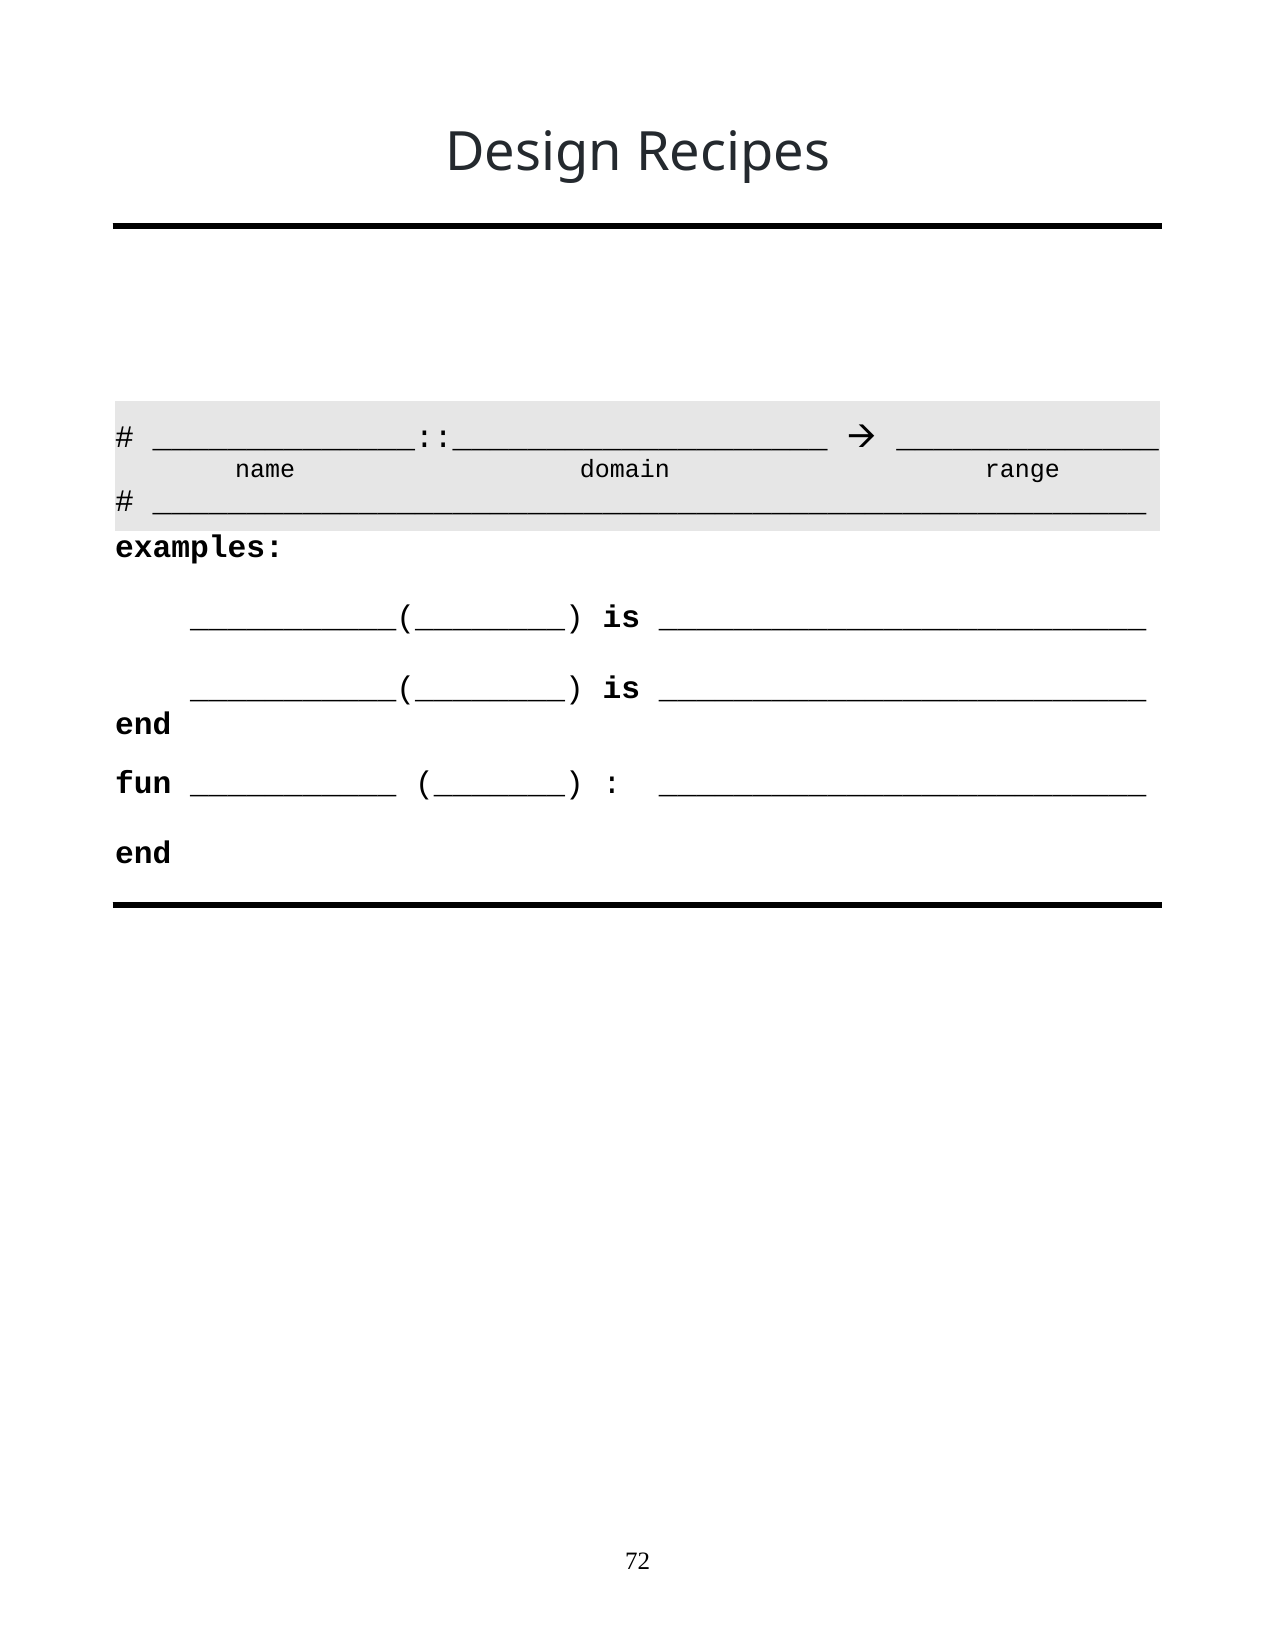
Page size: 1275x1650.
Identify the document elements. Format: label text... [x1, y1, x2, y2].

table_cell fun ___________ (_______) : __________________________ end [115, 744, 1158, 873]
table_header # ______________::____________________ ______________ name domain range # _____________________________________________________ [115, 401, 1160, 531]
subtitle Design Recipes [112, 112, 1162, 186]
table_cell examples: ___________(________) is __________________________ ___________(________) is __________________________ end [115, 531, 1158, 743]
